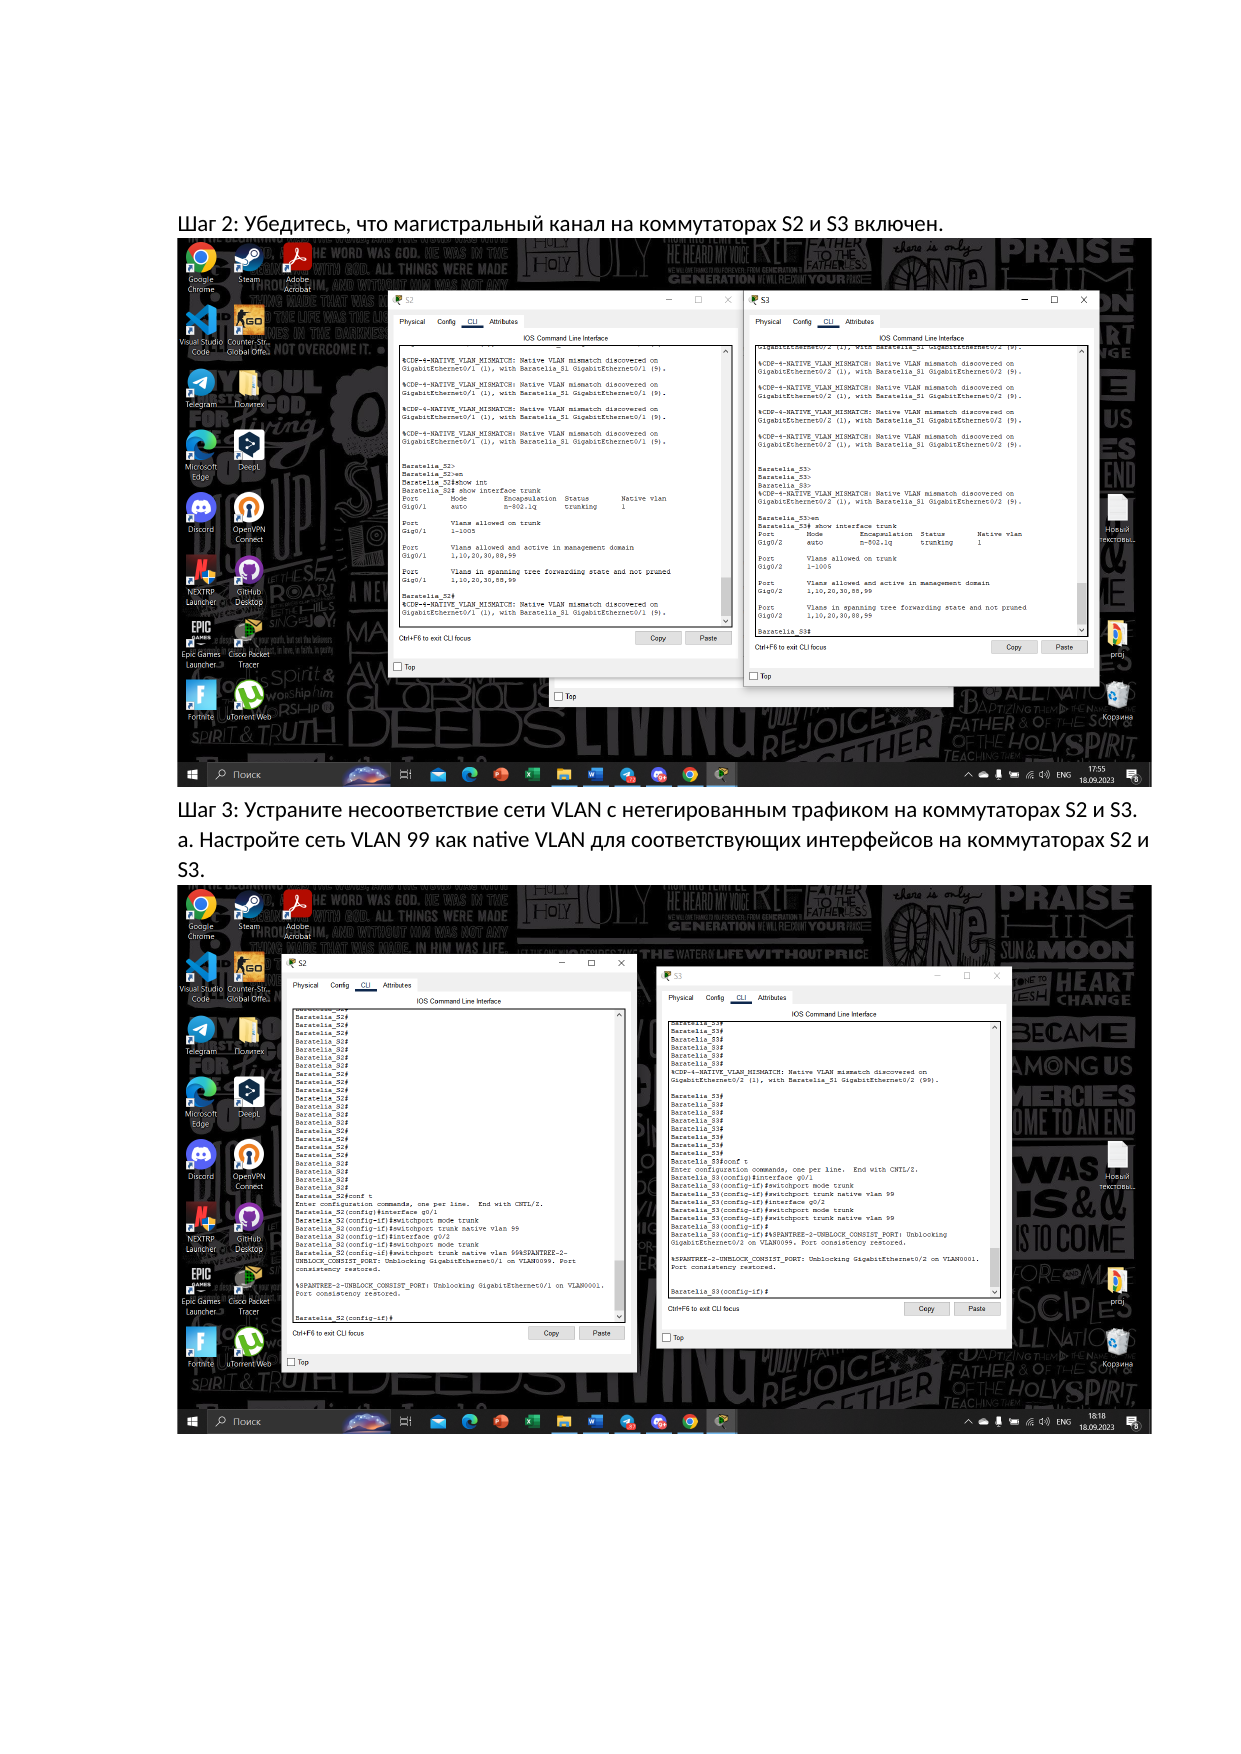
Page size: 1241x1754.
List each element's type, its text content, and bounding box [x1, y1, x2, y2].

picture [177, 885, 1152, 1434]
picture [177, 238, 1152, 787]
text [177, 118, 1152, 238]
